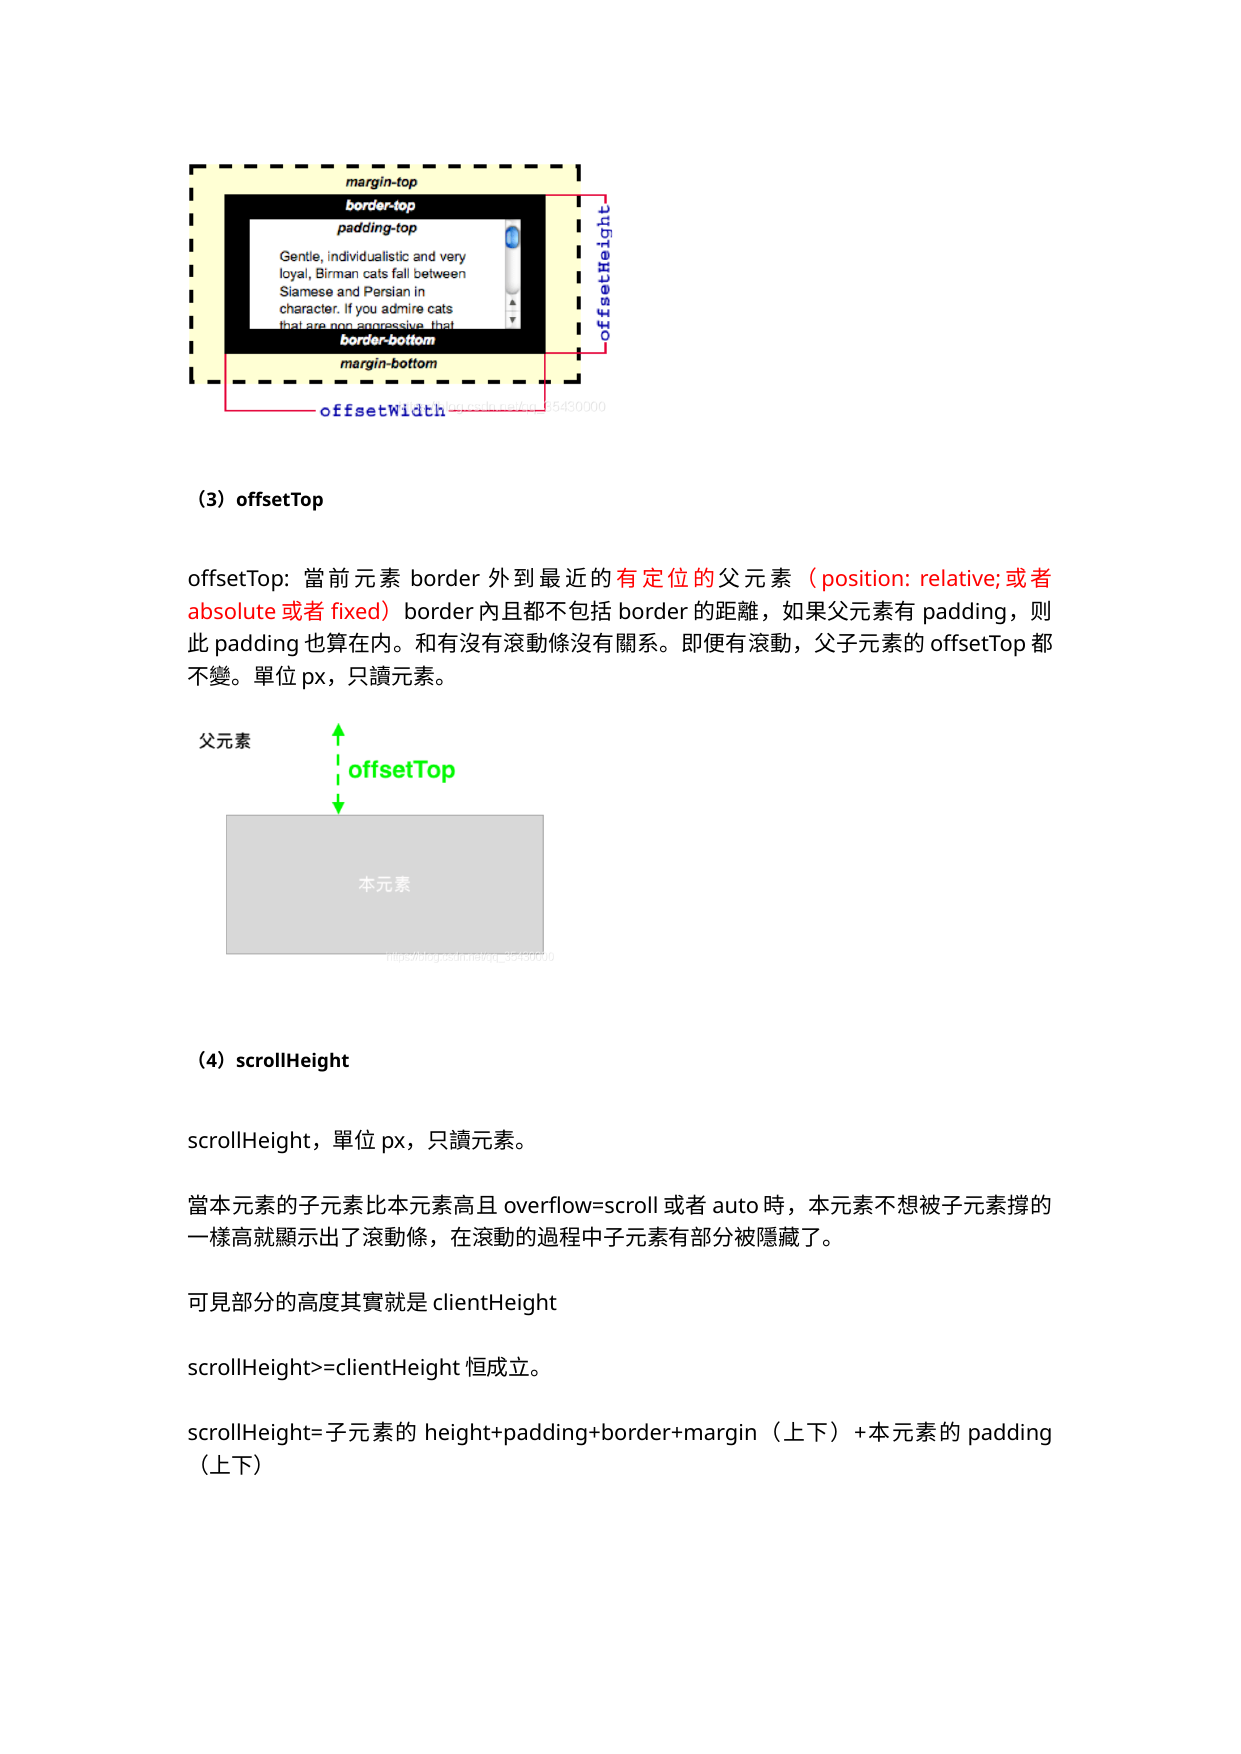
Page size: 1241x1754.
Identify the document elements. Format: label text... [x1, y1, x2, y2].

text offsetTop: 當前元素border外到最近的有定位的父元素（position: relative;或者absolute或者fixed）border內且都不包括border的距離，如果父元素有padding，则此padding也算在内。和有沒有滾動條沒有關系。即便有滾動，父子元素的offsetTop都不變。單位px，只讀元素。 [187, 561, 1053, 691]
picture [187, 162, 613, 422]
text scrollHeight>=clientHeight恒成立。 [187, 1350, 1053, 1382]
text scrollHeight=子元素的height+padding+border+margin（上下）+本元素的padding（上下） [187, 1415, 1053, 1480]
text 當本元素的子元素比本元素高且overflow=scroll或者auto時，本元素不想被子元素撐的一樣高就顯示出了滾動條，在滾動的過程中子元素有部分被隱藏了。 [187, 1187, 1053, 1252]
subtitle （4）scrollHeight [187, 1043, 1053, 1076]
subtitle （3）offsetTop [187, 482, 1053, 514]
text 可見部分的高度其實就是clientHeight [187, 1285, 1053, 1317]
picture [187, 723, 560, 969]
text scrollHeight，單位px，只讀元素。 [187, 1122, 1053, 1155]
